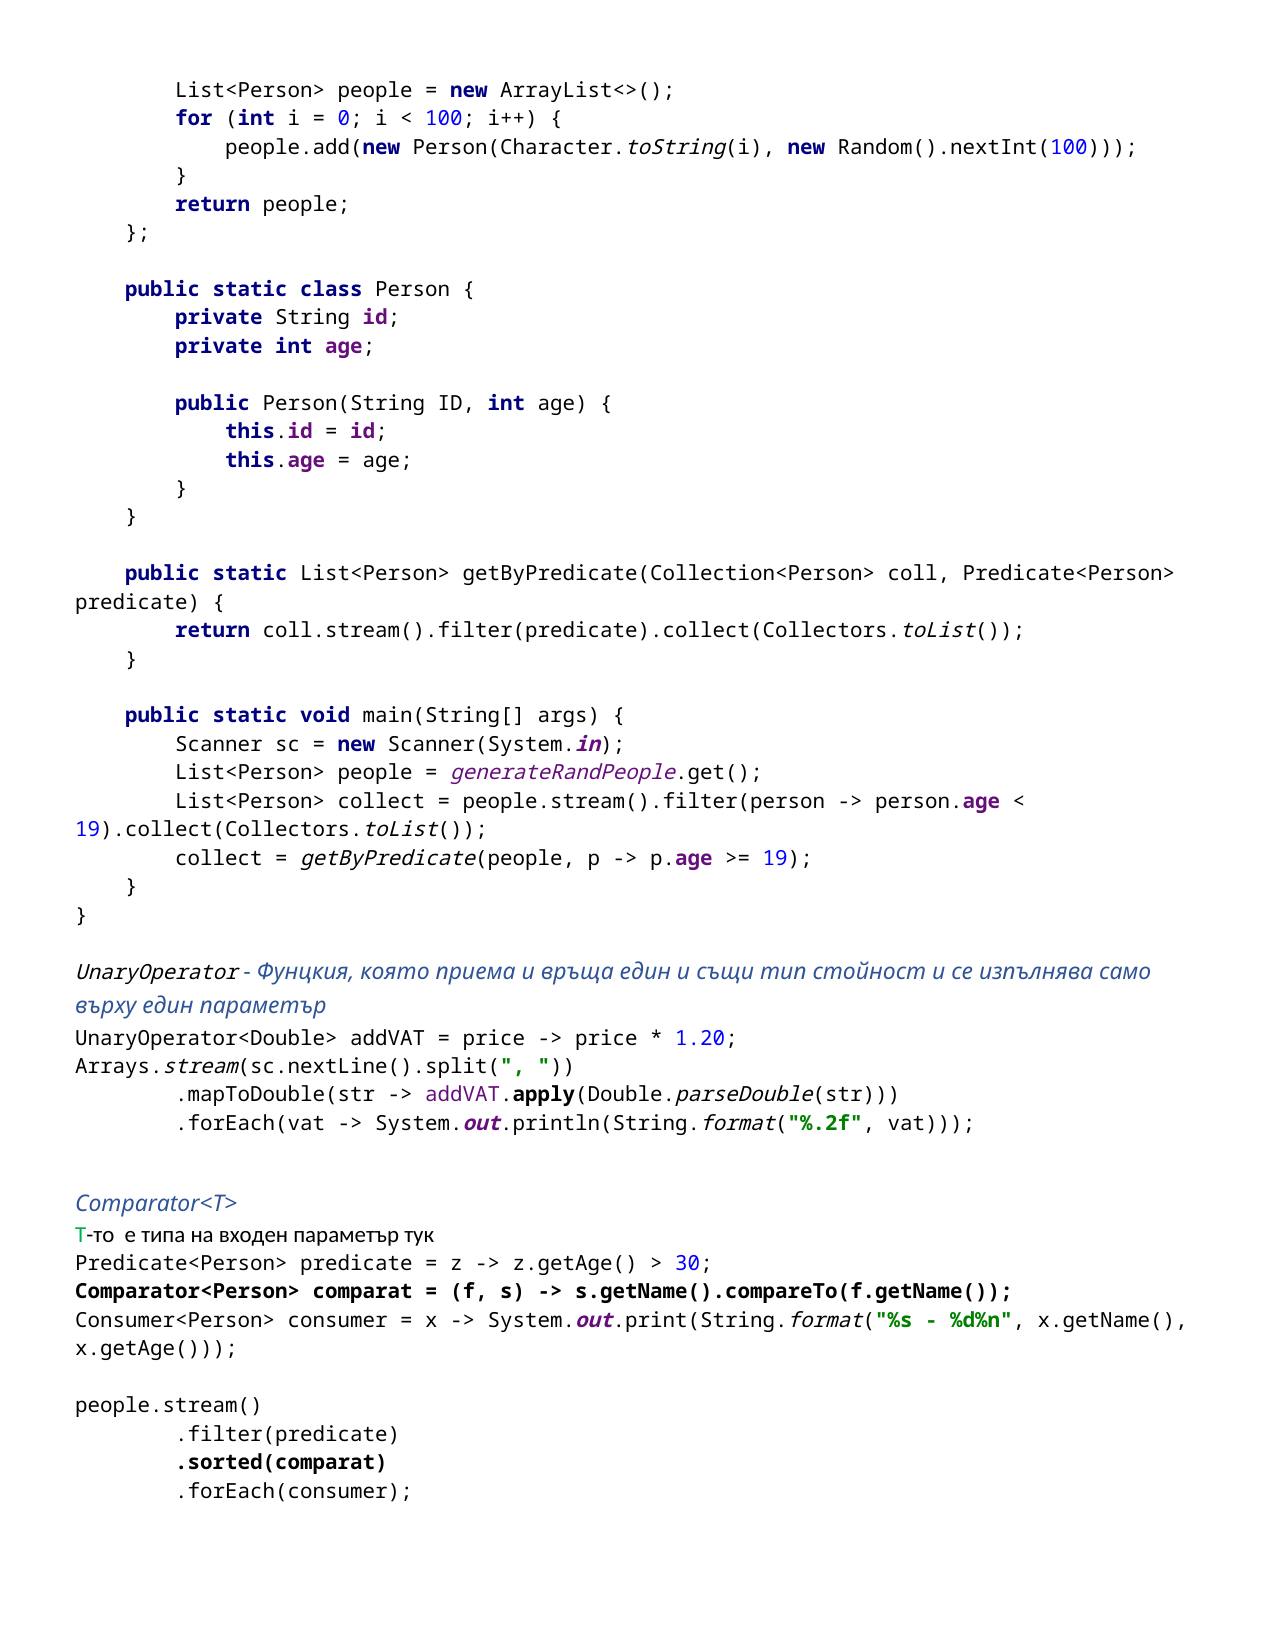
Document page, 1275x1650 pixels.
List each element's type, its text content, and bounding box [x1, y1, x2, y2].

text UnaryOperator<Double> addVAT = price -> price * 1.20; Arrays.stream(sc.nextLine().split(", ")) .mapToDouble(str -> addVAT.apply(Double.parseDouble(str))) .forEach(vat -> System.out.println(String.format("%.2f", vat))); [75, 1023, 1200, 1136]
subtitle UnaryOperator - Фунцкия, която приема и връща един и същи тип стойност и се изпълнява само върху един параметър [75, 955, 1200, 1020]
text Predicate<Person> predicate = z -> z.getAge() > 30; Comparator<Person> comparat = (f, s) -> s.getName().compareTo(f.getName()); Consumer<Person> consumer = x -> System.out.print(String.format("%s - %d%n", x.getName(), x.getAge())); people.stream() .filter(predicate) .sorted(comparat) .forEach(consumer); [75, 1248, 1200, 1504]
subtitle Comparator<T> [75, 1186, 1200, 1218]
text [75, 75, 1200, 928]
text Т-то е типа на входен параметър тук [75, 1220, 1200, 1248]
